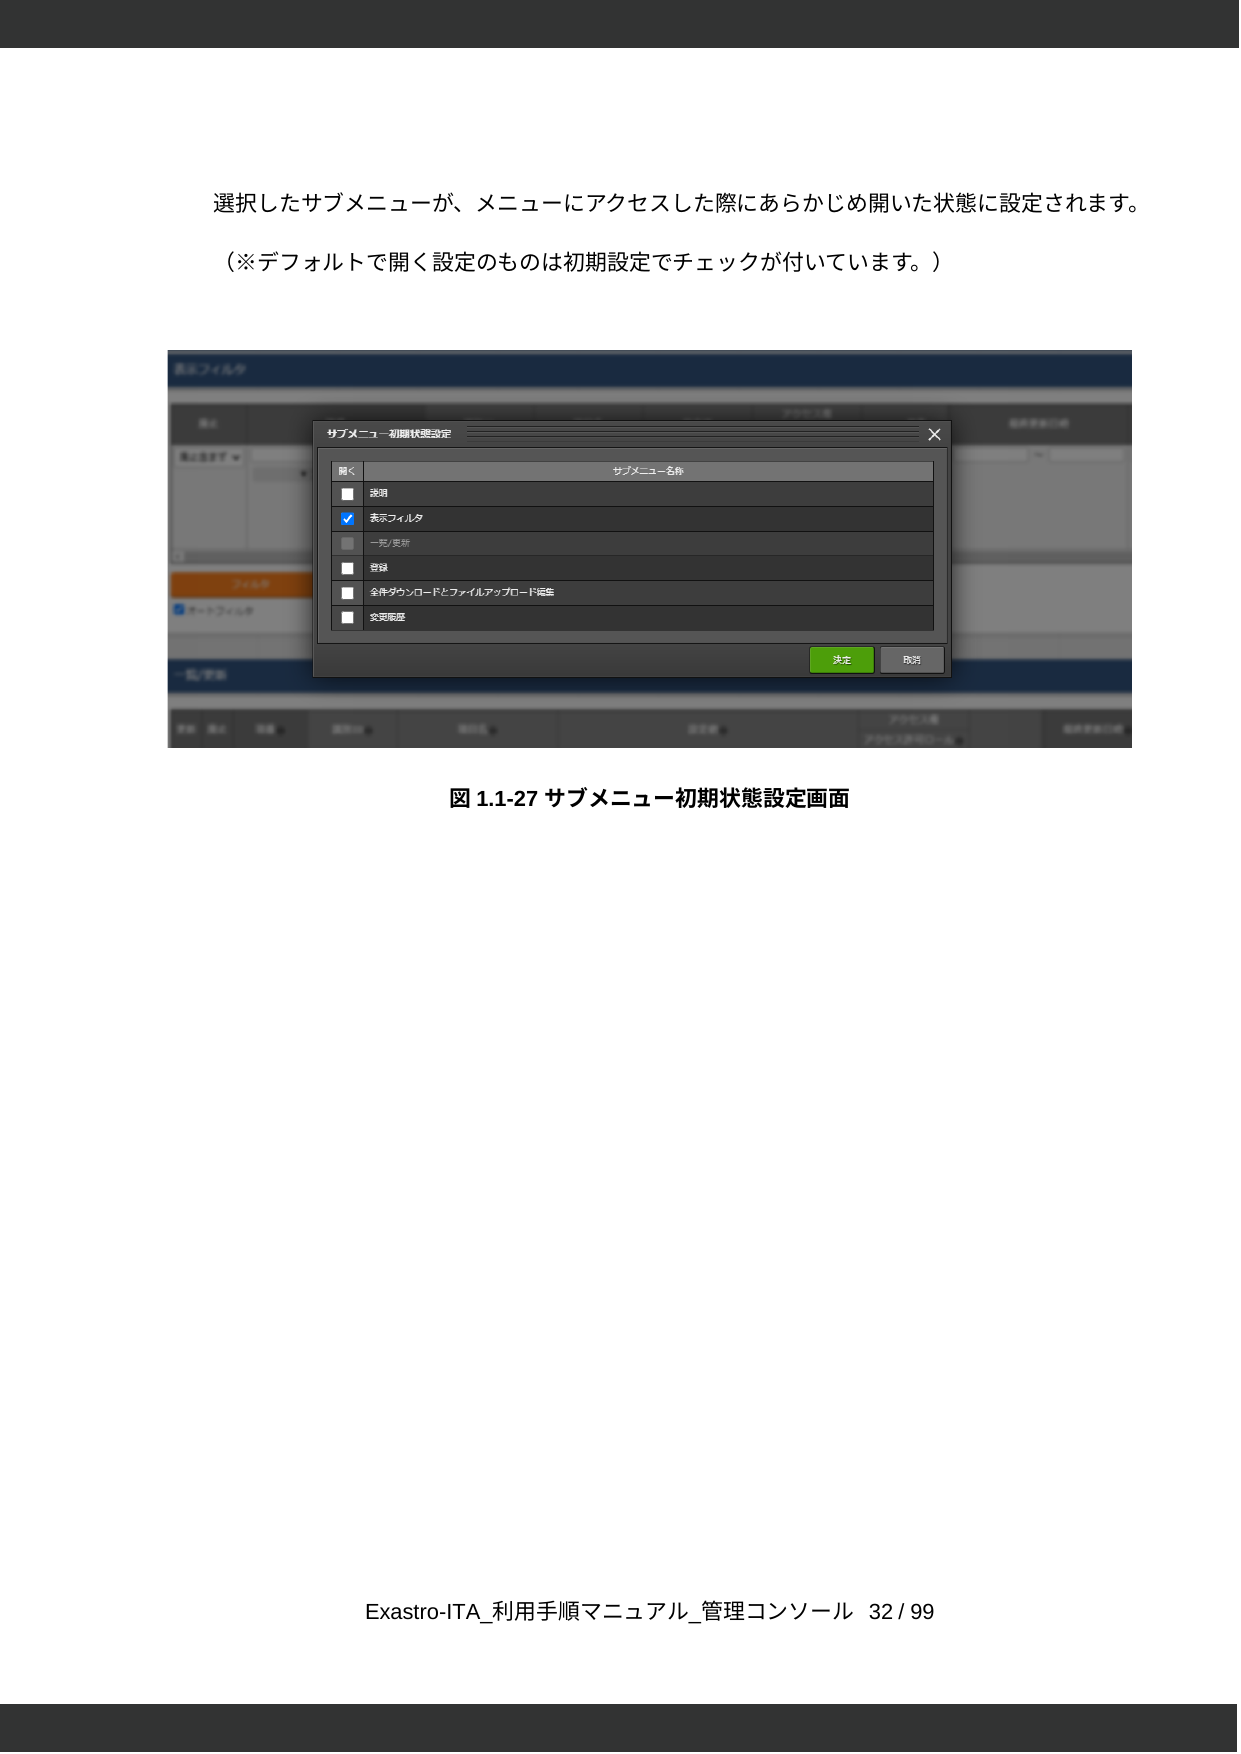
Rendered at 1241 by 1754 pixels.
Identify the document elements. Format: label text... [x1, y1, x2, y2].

picture [167, 350, 1132, 748]
text 選択したサブメニューが、メニューにアクセスした際にあらかじめ開いた状態に設定されます。 [148, 172, 1152, 231]
text 図 1.1-27 サブメニュー初期状態設定画面 [148, 767, 1152, 827]
picture [0, 1704, 1237, 1752]
picture [0, 0, 1239, 48]
text （※デフォルトで開く設定のものは初期設定でチェックが付いています。） [148, 231, 1152, 291]
